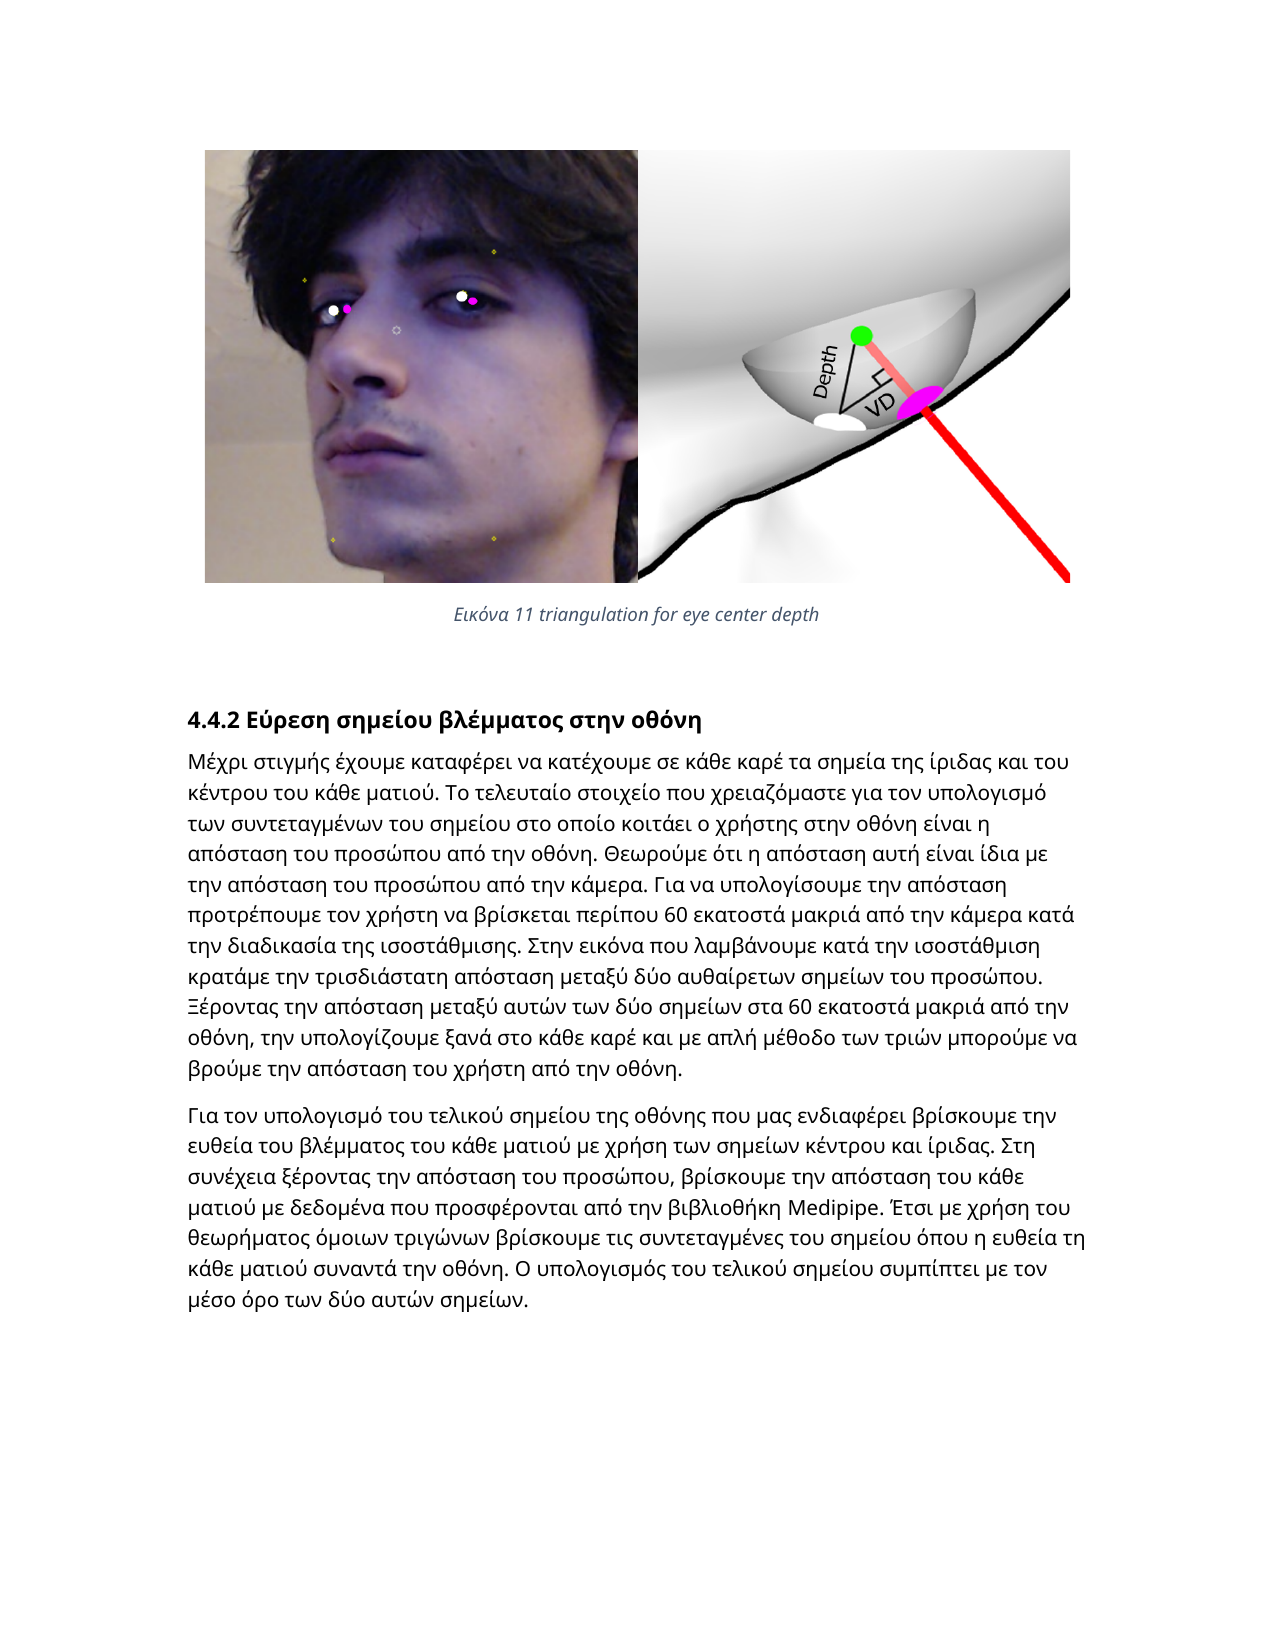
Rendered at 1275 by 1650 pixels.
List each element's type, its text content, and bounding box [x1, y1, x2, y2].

picture [204, 150, 1071, 583]
list 4.4.2 Εύρεση σημείου βλέμματος στην οθόνη [187, 704, 1087, 735]
text Για τον υπολογισμό του τελικού σημείου της οθόνης που μας ενδιαφέρει βρίσκουμε την ευθεία του βλέμματος του κάθε ματιού με χρήση των σημείων κέντρου και ίριδας. Στη συνέχεια ξέροντας την απόσταση του προσώπου, βρίσκουμε την απόσταση του κάθε ματιού με δεδομένα που προσφέρονται από την βιβλιοθήκη Medipipe. Έτσι με χρήση του θεωρήματος όμοιων τριγώνων βρίσκουμε τις συντεταγμένες του σημείου όπου η ευθεία τη κάθε ματιού συναντά την οθόνη. Ο υπολογισμός του τελικού σημείου συμπίπτει με τον μέσο όρο των δύο αυτών σημείων. [187, 1101, 1087, 1313]
text Μέχρι στιγμής έχουμε καταφέρει να κατέχουμε σε κάθε καρέ τα σημεία της ίριδας και του κέντρου του κάθε ματιού. Το τελευταίο στοιχείο που χρειαζόμαστε για τον υπολογισμό των συντεταγμένων του σημείου στο οποίο κοιτάει ο χρήστης στην οθόνη είναι η απόσταση του προσώπου από την οθόνη. Θεωρούμε ότι η απόσταση αυτή είναι ίδια με την απόσταση του προσώπου από την κάμερα. Για να υπολογίσουμε την απόσταση προτρέπουμε τον χρήστη να βρίσκεται περίπου 60 εκατοστά μακριά από την κάμερα κατά την διαδικασία της ισοστάθμισης. Στην εικόνα που λαμβάνουμε κατά την ισοστάθμιση κρατάμε την τρισδιάστατη απόσταση μεταξύ δύο αυθαίρετων σημείων του προσώπου. Ξέροντας την απόσταση μεταξύ αυτών των δύο σημείων στα 60 εκατοστά μακριά από την οθόνη, την υπολογίζουμε ξανά στο κάθε καρέ και με απλή μέθοδο των τριών μπορούμε να βρούμε την απόσταση του χρήστη από την οθόνη. [187, 747, 1087, 1082]
